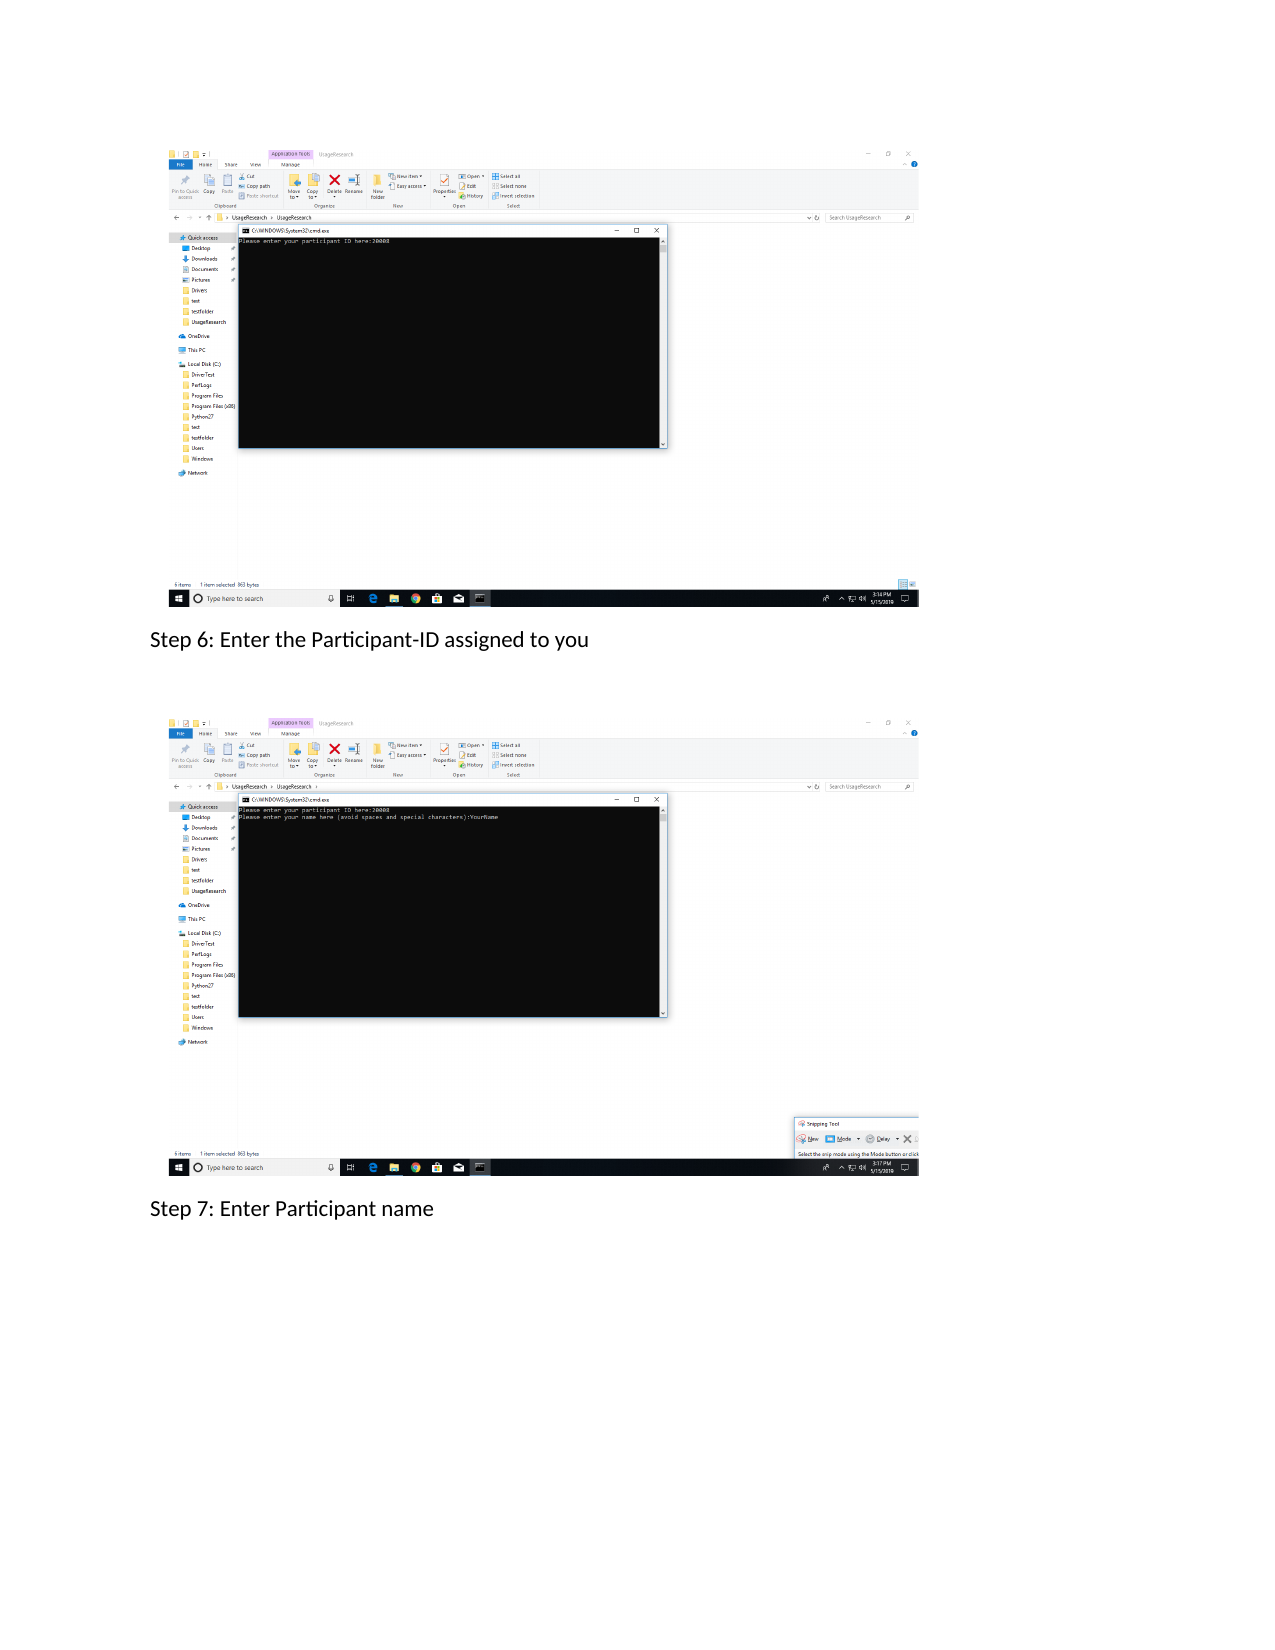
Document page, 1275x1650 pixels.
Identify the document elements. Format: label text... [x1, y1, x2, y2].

text Step 7: Enter Participant name [150, 1194, 1125, 1222]
text Step 6: Enter the Participant-ID assigned to you [150, 625, 1125, 653]
